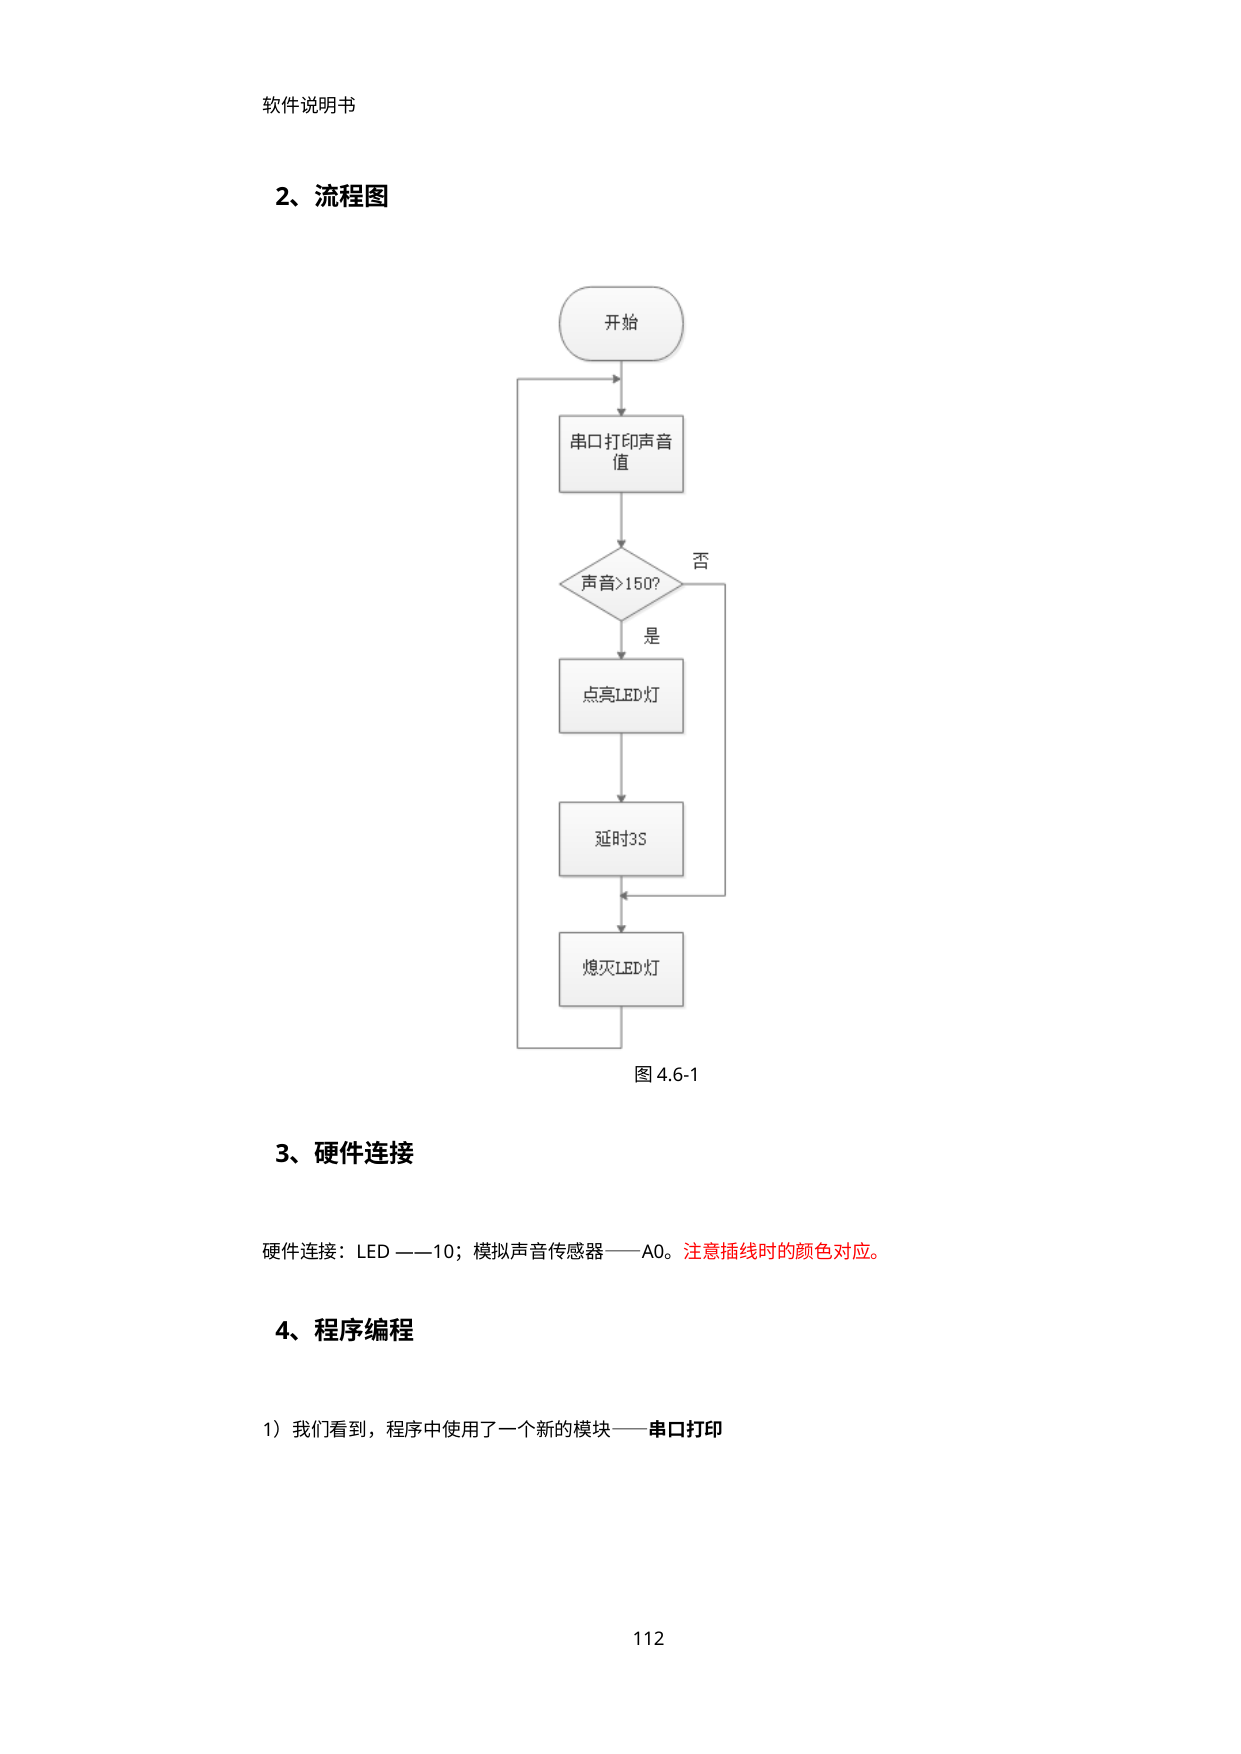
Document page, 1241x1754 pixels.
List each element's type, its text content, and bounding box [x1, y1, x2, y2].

subtitle 4、程序编程 [225, 1296, 1034, 1361]
text 硬件连接：LED ——10；模拟声音传感器——A0。注意插线时的颜色对应。 [225, 1234, 1034, 1267]
text 图4.6-1 [262, 1057, 1034, 1090]
subtitle 2、流程图 [225, 162, 1034, 227]
text 1）我们看到，程序中使用了一个新的模块——串口打印 [225, 1412, 1034, 1444]
picture [491, 277, 749, 1054]
subtitle 3、硬件连接 [225, 1119, 1034, 1184]
